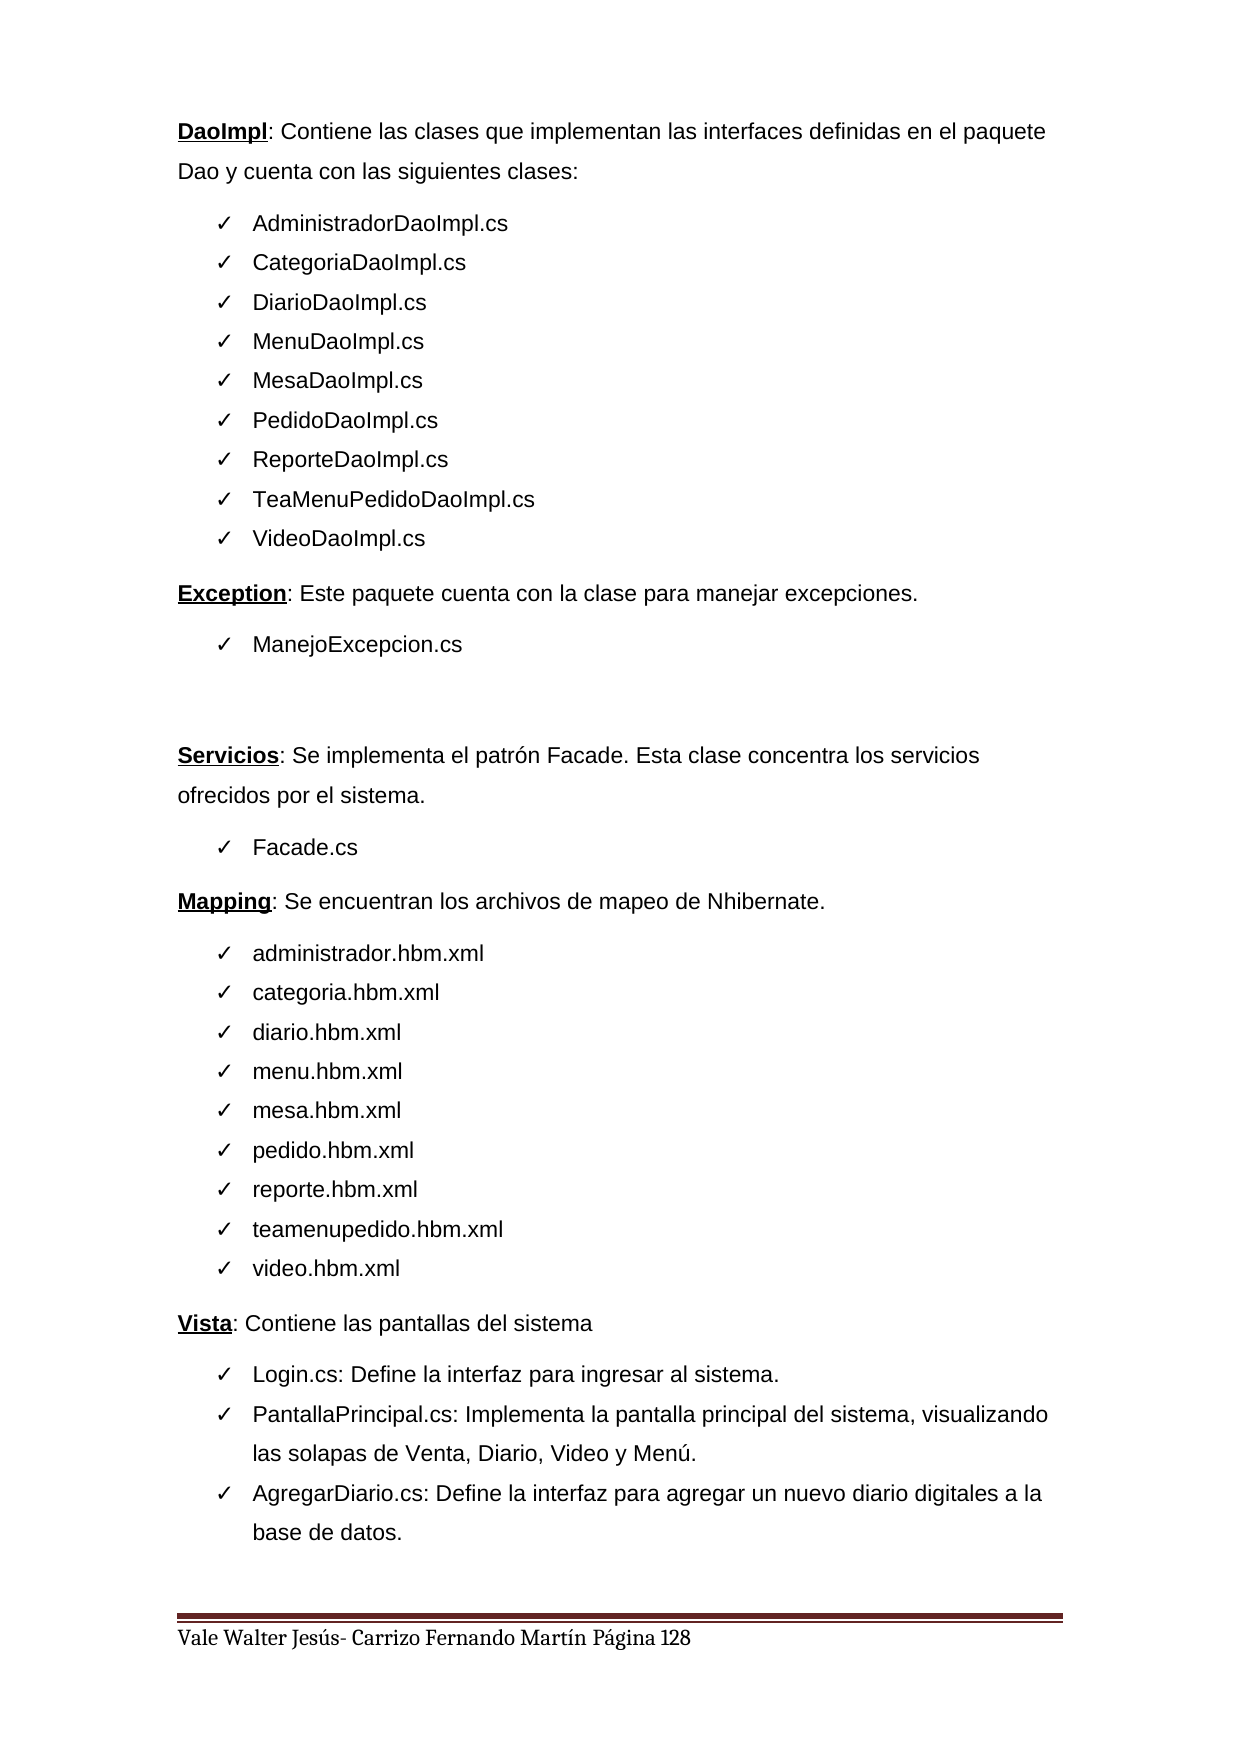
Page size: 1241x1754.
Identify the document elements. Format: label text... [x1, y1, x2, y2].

text Mapping: Se encuentran los archivos de mapeo de Nhibernate. [177, 888, 1063, 914]
text Vista: Contiene las pantallas del sistema [177, 1309, 1063, 1336]
list TeaMenuPedidoDaoImpl.cs [215, 486, 1063, 512]
list pedido.hbm.xml [215, 1137, 1063, 1163]
list CategoriaDaoImpl.cs [215, 249, 1063, 275]
list ManejoExcepcion.cs [215, 631, 1063, 658]
list mesa.hbm.xml [215, 1097, 1063, 1124]
list administrador.hbm.xml [215, 939, 1063, 966]
text DaoImpl: Contiene las clases que implementan las interfaces definidas en el paquete Dao y cuenta con las siguientes clases: [177, 118, 1063, 184]
list AdministradorDaoImpl.cs [215, 209, 1063, 236]
list reporte.hbm.xml [215, 1176, 1063, 1203]
text Exception: Este paquete cuenta con la clase para manejar excepciones. [177, 579, 1063, 606]
list teamenupedido.hbm.xml [215, 1216, 1063, 1242]
list AgregarDiario.cs: Define la interfaz para agregar un nuevo diario digitales a la base de datos. [215, 1480, 1063, 1546]
list DiarioDaoImpl.cs [215, 288, 1063, 315]
list PedidoDaoImpl.cs [215, 407, 1063, 433]
text Servicios: Se implementa el patrón Facade. Esta clase concentra los servicios ofrecidos por el sistema. [177, 742, 1063, 808]
list menu.hbm.xml [215, 1058, 1063, 1084]
list categoria.hbm.xml [215, 979, 1063, 1005]
list PantallaPrincipal.cs: Implementa la pantalla principal del sistema, visualizando las solapas de Venta, Diario, Video y Menú. [215, 1401, 1063, 1467]
list diario.hbm.xml [215, 1018, 1063, 1045]
list VideoDaoImpl.cs [215, 525, 1063, 552]
list MesaDaoImpl.cs [215, 367, 1063, 394]
list ReporteDaoImpl.cs [215, 446, 1063, 473]
list video.hbm.xml [215, 1255, 1063, 1282]
list Facade.cs [215, 833, 1063, 860]
list Login.cs: Define la interfaz para ingresar al sistema. [215, 1361, 1063, 1388]
list MenuDaoImpl.cs [215, 328, 1063, 354]
